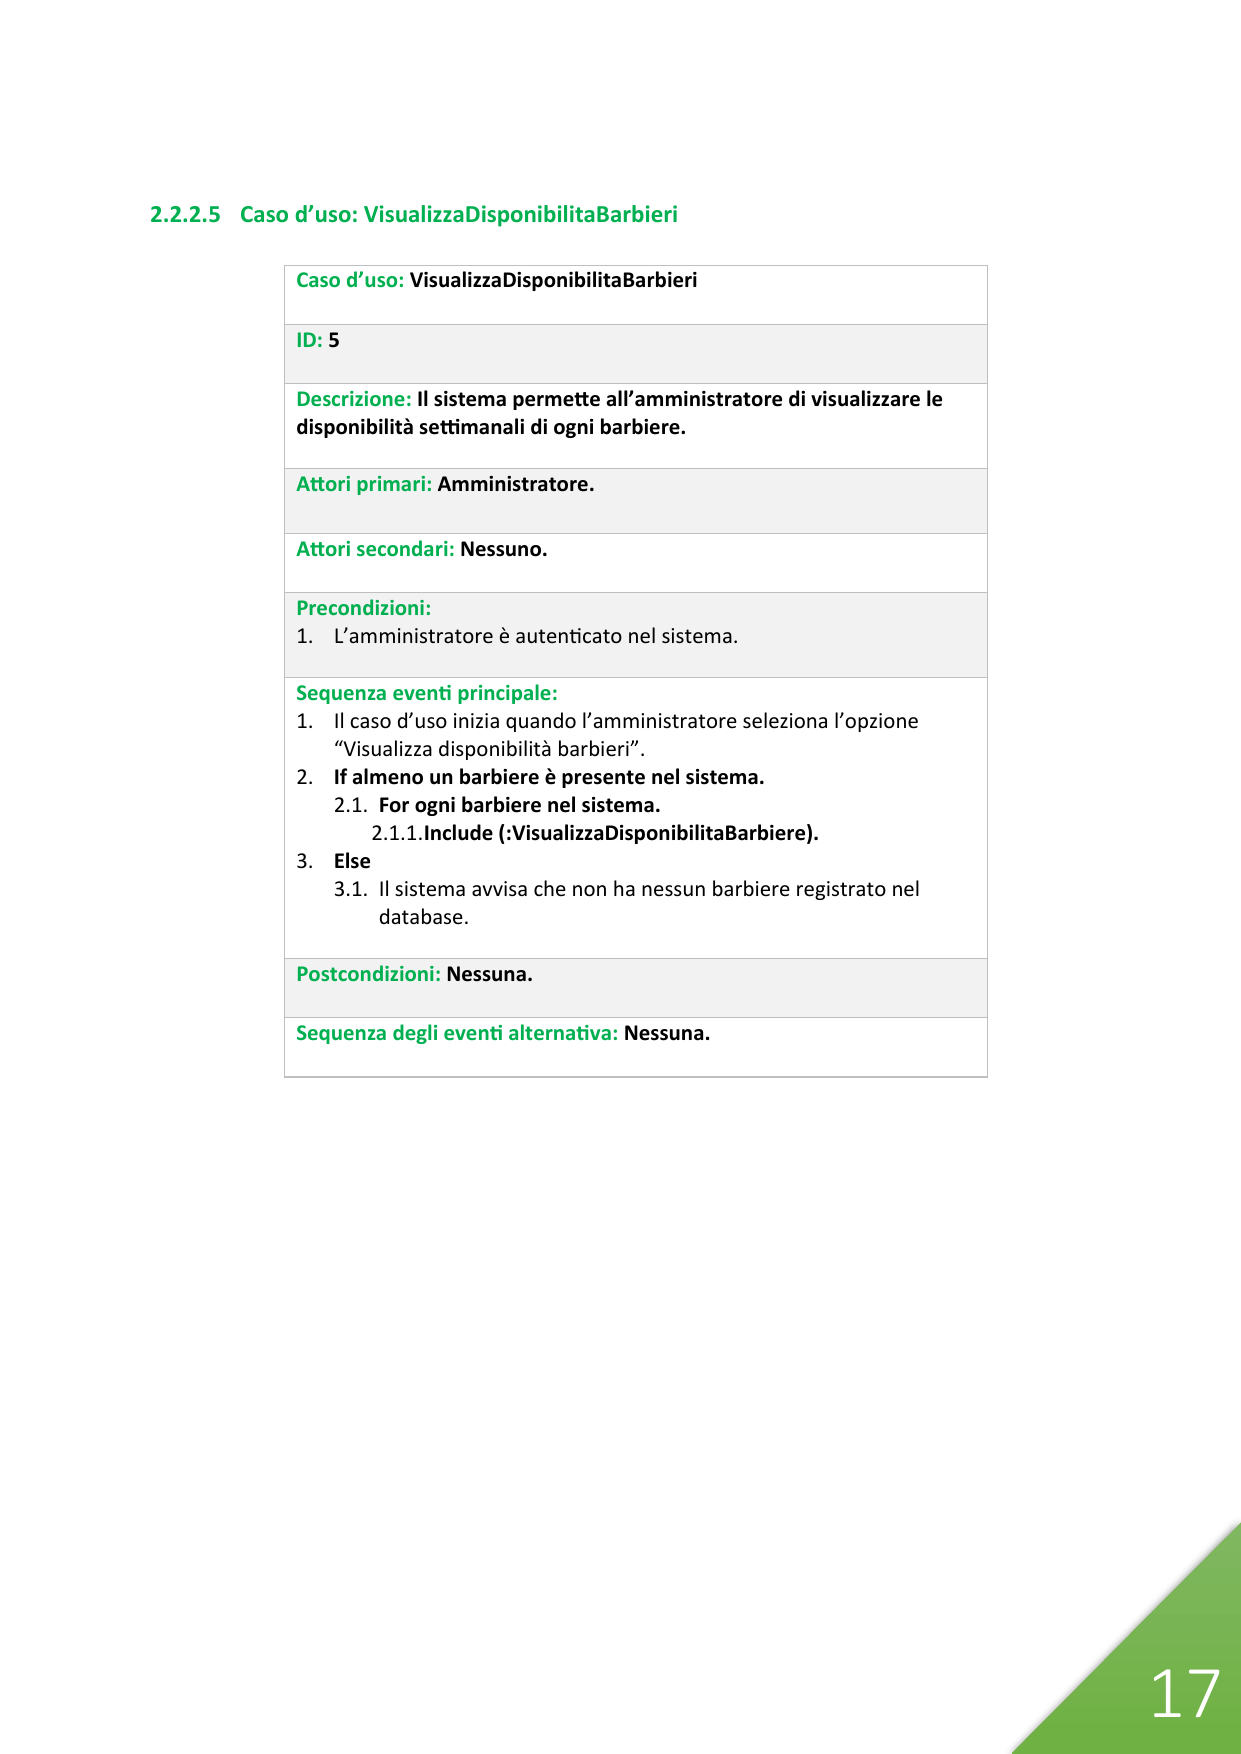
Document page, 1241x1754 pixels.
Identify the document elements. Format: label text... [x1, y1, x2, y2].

table_cell Postcondizioni: Nessuna. [285, 959, 987, 1017]
table_cell Attori primari: Amministratore. [285, 469, 987, 533]
table_cell Attori secondari: Nessuno. [285, 534, 987, 592]
table_cell ID: 5 [285, 325, 987, 383]
subtitle Caso d’uso: VisualizzaDisponibilitaBarbieri [150, 198, 1122, 228]
table_cell Precondizioni: L’amministratore è autenticato nel sistema. [285, 593, 987, 677]
table_header Caso d’uso: VisualizzaDisponibilitaBarbieri [285, 266, 987, 324]
table_cell Descrizione: Il sistema permette all’amministratore di visualizzare le disponibilità settimanali di ogni barbiere. [285, 384, 987, 468]
table_cell Sequenza degli eventi alternativa: Nessuna. [285, 1018, 987, 1076]
table_cell Sequenza eventi principale: Il caso d’uso inizia quando l’amministratore seleziona l’opzione “Visualizza disponibilità barbieri”. If almeno un barbiere è presente nel sistema. For ogni barbiere nel sistema. Include (:VisualizzaDisponibilitaBarbiere). Else Il sistema avvisa che non ha nessun barbiere registrato nel database. [285, 678, 987, 958]
